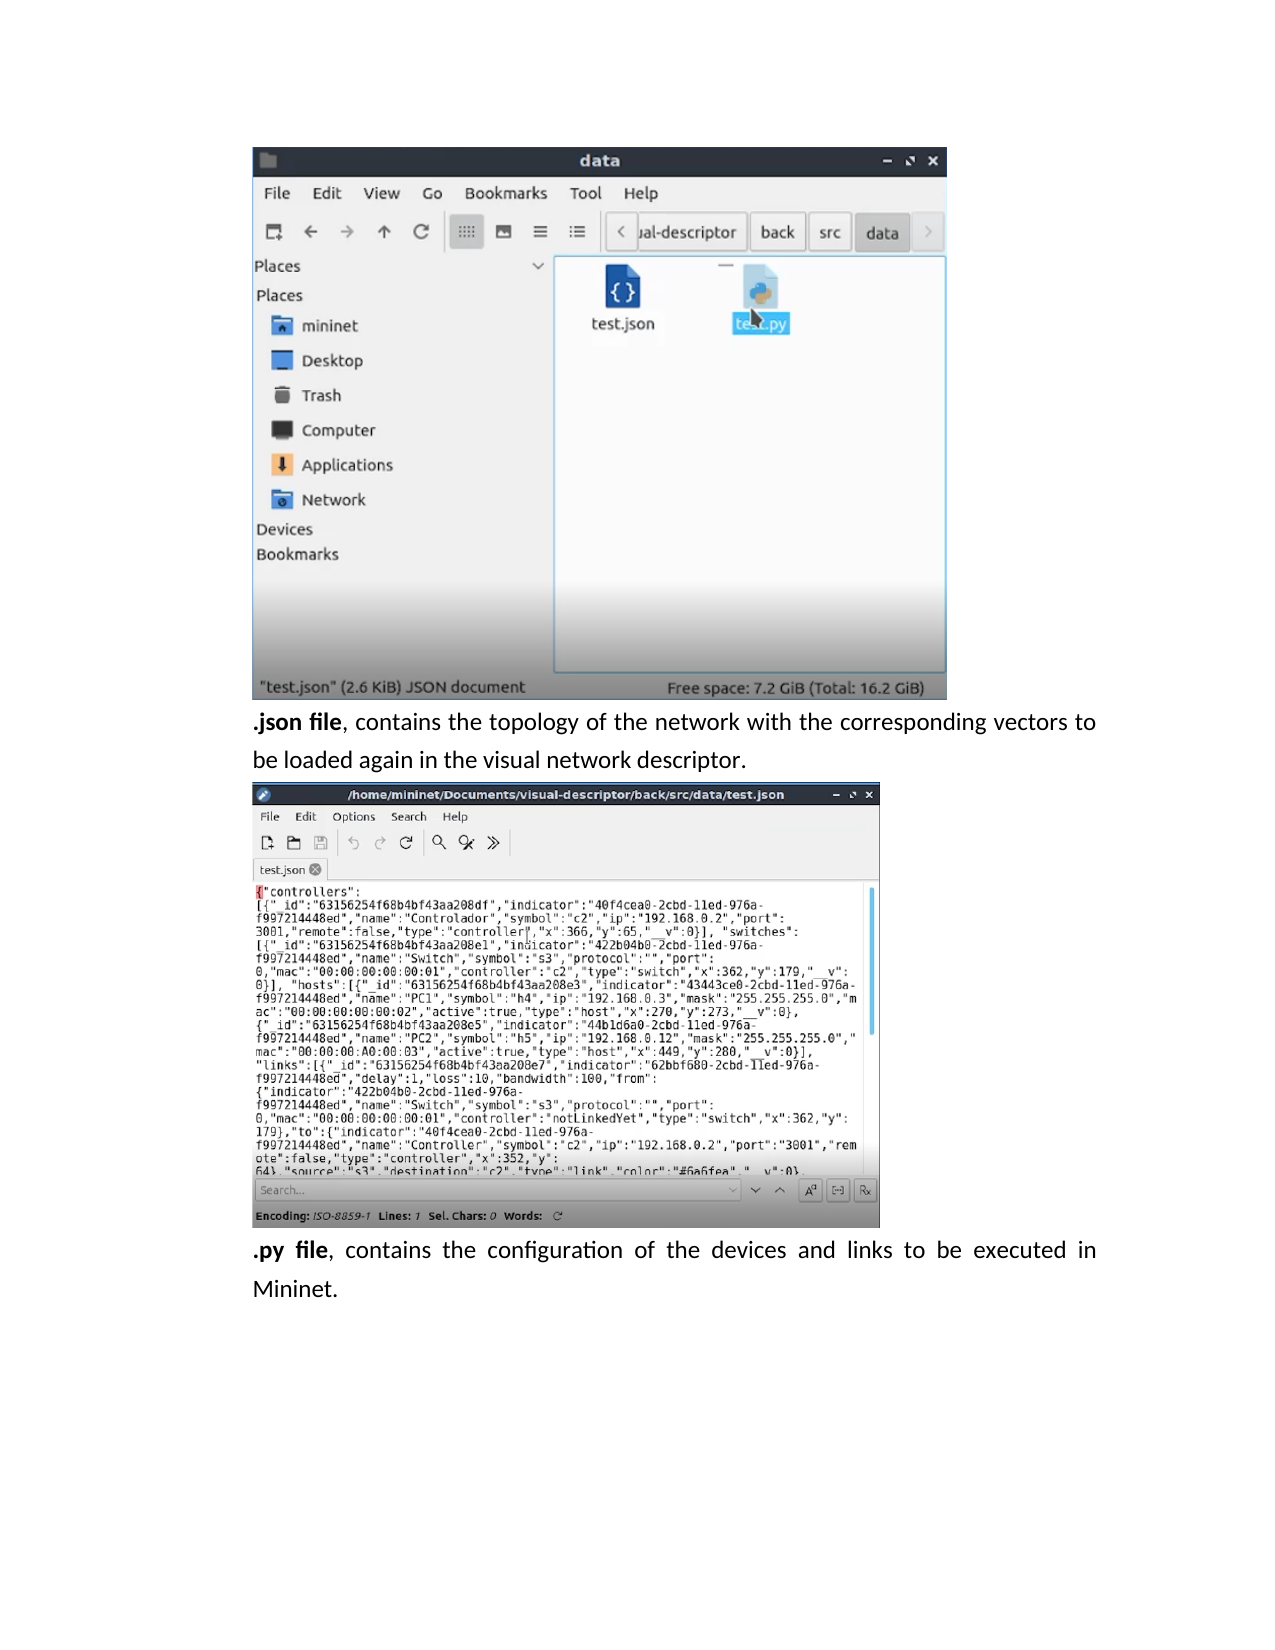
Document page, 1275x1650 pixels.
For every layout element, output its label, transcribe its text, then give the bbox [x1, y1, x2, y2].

list .py file, contains the configuration of the devices and links to be executed in Mininet. [252, 1235, 1098, 1303]
list .json file, contains the topology of the network with the corresponding vectors to be loaded again in the visual network descriptor. [252, 706, 1098, 775]
picture [252, 147, 947, 700]
picture [252, 782, 880, 1228]
